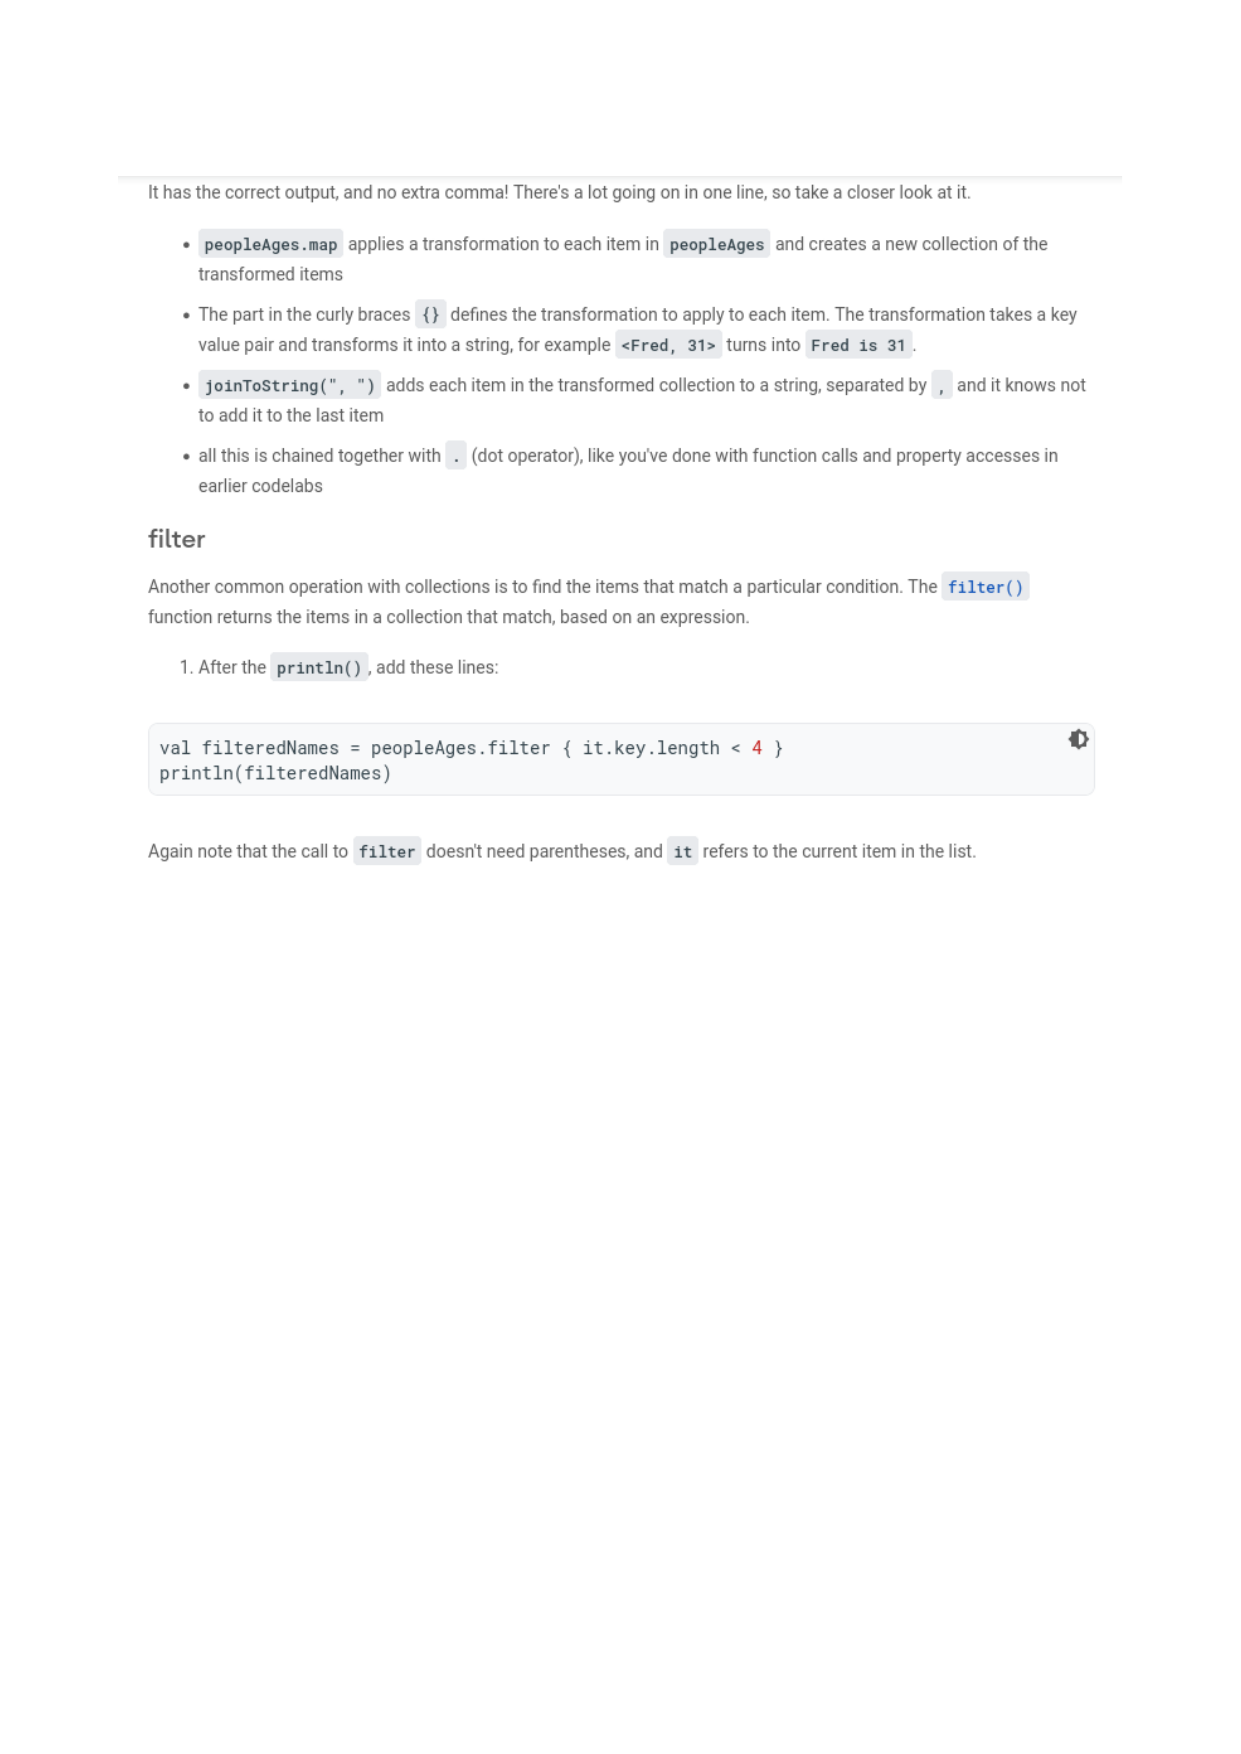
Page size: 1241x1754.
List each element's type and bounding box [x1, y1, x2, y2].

picture [118, 176, 1123, 869]
